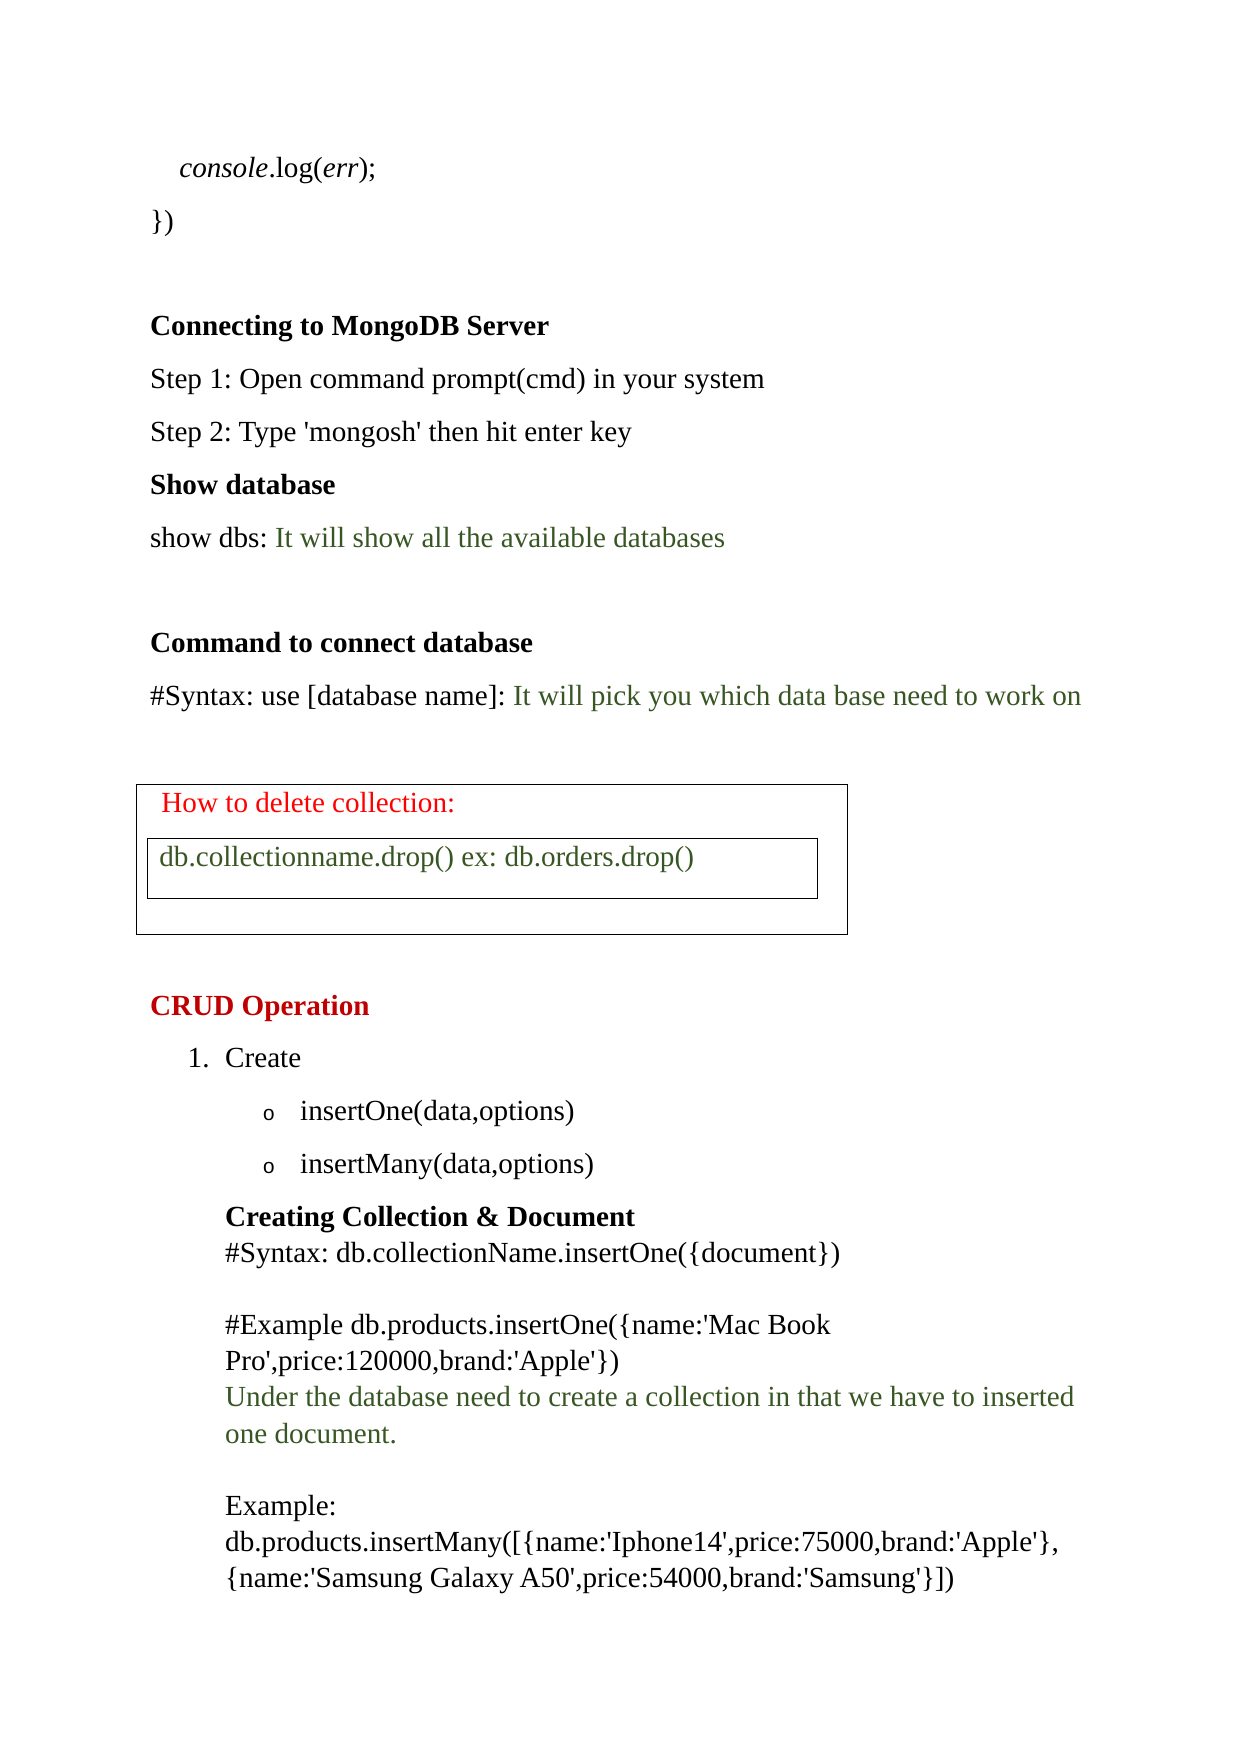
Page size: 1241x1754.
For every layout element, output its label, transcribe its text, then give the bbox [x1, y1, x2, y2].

list Create [187, 1040, 1090, 1074]
list #Syntax: db.collectionName.insertOne({document}) [225, 1235, 1090, 1268]
text show dbs: It will show all the available databases [150, 520, 1090, 553]
text #Syntax: use [database name]: It will pick you which data base need to work on [150, 678, 1090, 712]
text Connecting to MongoDB Server [150, 308, 1090, 342]
list insertOne(data,options) [262, 1093, 1090, 1127]
text Show database [150, 467, 1090, 500]
list insertMany(data,options) [262, 1146, 1090, 1179]
list Under the database need to create a collection in that we have to inserted one document. [225, 1379, 1090, 1449]
text CRUD Operation [150, 988, 1090, 1021]
text Step 1: Open command prompt(cmd) in your system [150, 361, 1090, 395]
text console.log(err); [150, 150, 1090, 183]
text Command to connect database [150, 625, 1090, 659]
table_header How to delete collection: [137, 785, 847, 934]
list Creating Collection & Document [225, 1199, 1090, 1232]
text }) [150, 203, 1090, 236]
list #Example db.products.insertOne({name:'Mac Book Pro',price:120000,brand:'Apple'}) [225, 1307, 1090, 1377]
text Step 2: Type 'mongosh' then hit enter key [150, 414, 1090, 448]
list Example: db.products.insertMany([{name:'Iphone14',price:75000,brand:'Apple'},{name:'Samsung Galaxy A50',price:54000,brand:'Samsung'}]) [225, 1488, 1090, 1594]
